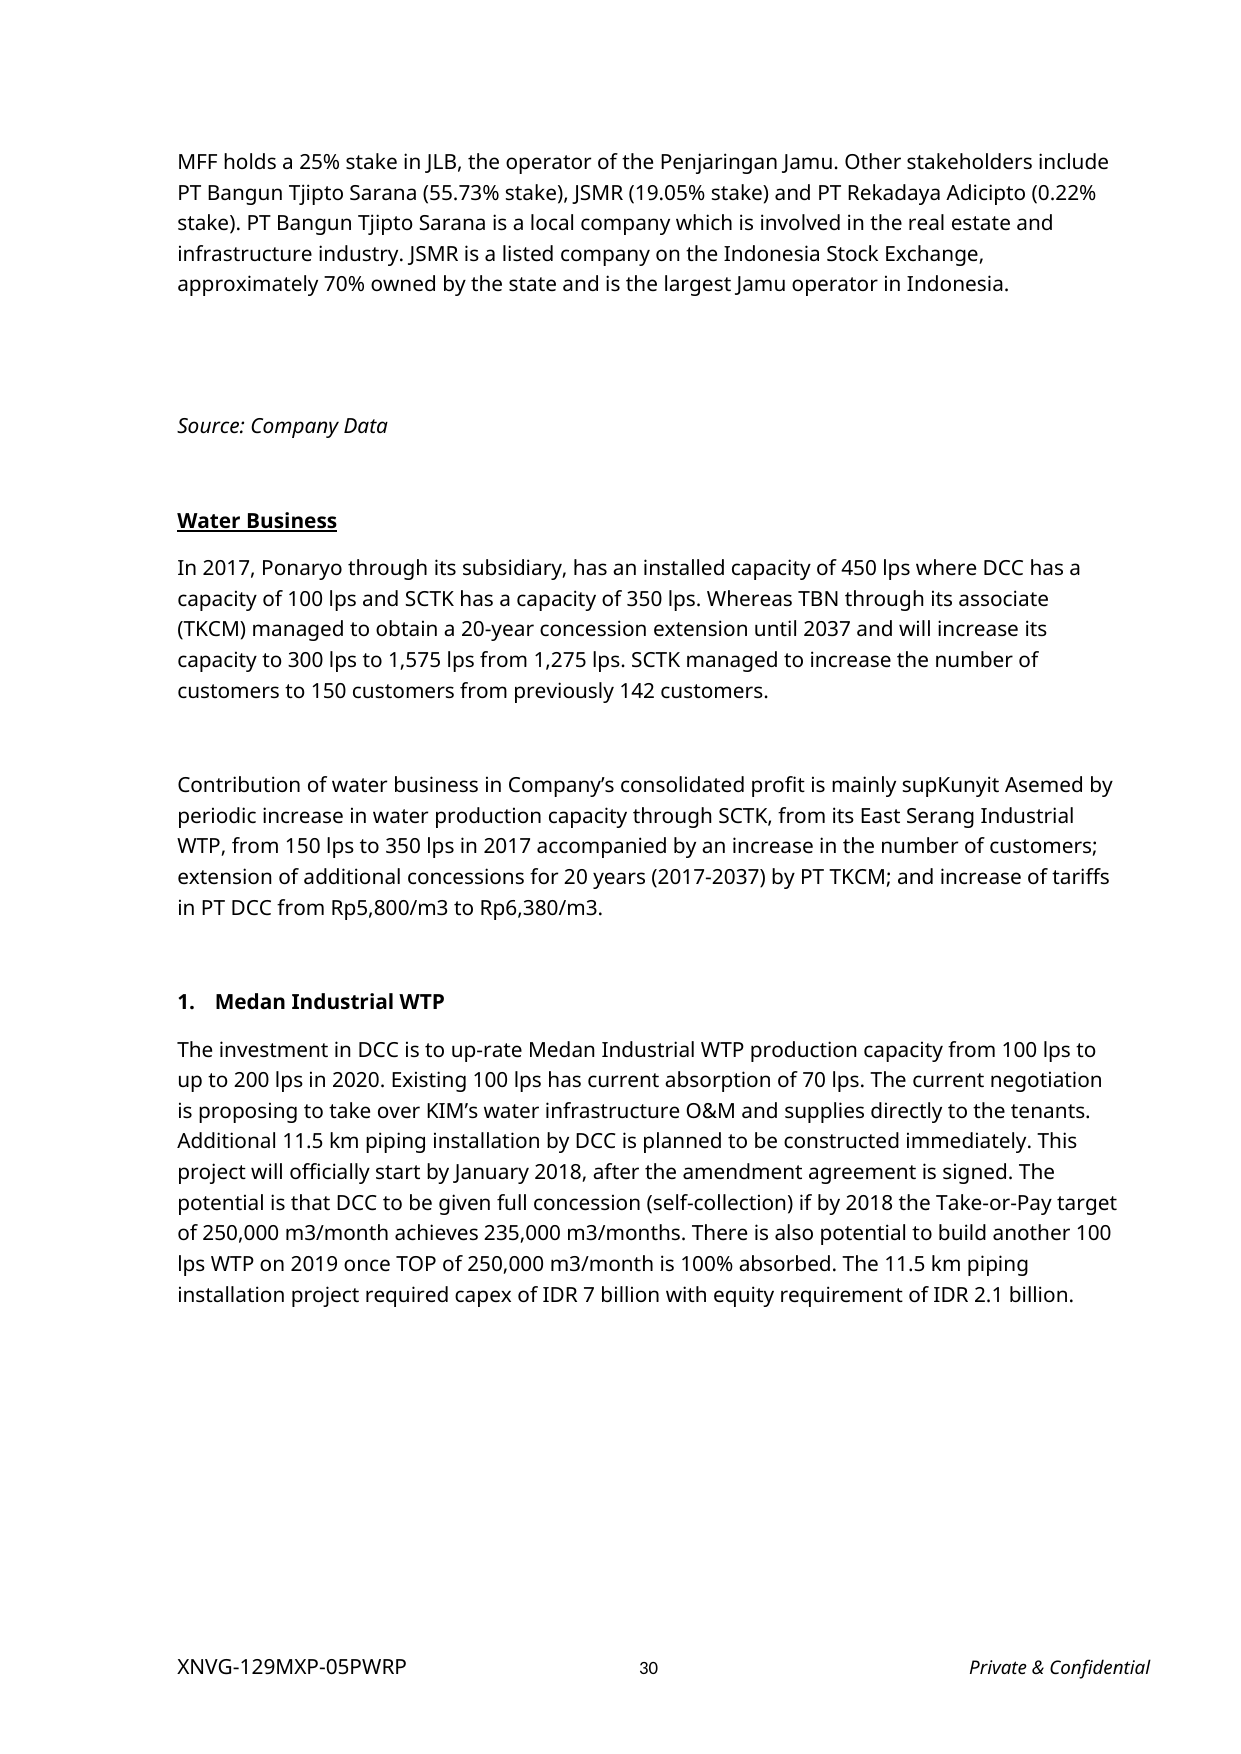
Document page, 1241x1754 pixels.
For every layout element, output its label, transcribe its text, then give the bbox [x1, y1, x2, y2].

text Source: Company Data [177, 411, 1122, 440]
text Water Business [177, 506, 1122, 534]
text MFF holds a 25% stake in JLB, the operator of the Penjaringan Jamu. Other stakeholders include PT Bangun Tjipto Sarana (55.73% stake), JSMR (19.05% stake) and PT Rekadaya Adicipto (0.22% stake). PT Bangun Tjipto Sarana is a local company which is involved in the real estate and infrastructure industry. JSMR is a listed company on the Indonesia Stock Exchange, approximately 70% owned by the state and is the largest Jamu operator in Indonesia. [177, 147, 1122, 298]
text Contribution of water business in Company’s consolidated profit is mainly supKunyit Asemed by periodic increase in water production capacity through SCTK, from its East Serang Industrial WTP, from 150 lps to 350 lps in 2017 accompanied by an increase in the number of customers; extension of additional concessions for 20 years (2017-2037) by PT TKCM; and increase of tariffs in PT DCC from Rp5,800/m3 to Rp6,380/m3. [177, 770, 1122, 921]
list Medan Industrial WTP [177, 987, 1122, 1016]
text In 2017, Ponaryo through its subsidiary, has an installed capacity of 450 lps where DCC has a capacity of 100 lps and SCTK has a capacity of 350 lps. Whereas TBN through its associate (TKCM) managed to obtain a 20-year concession extension until 2037 and will increase its capacity to 300 lps to 1,575 lps from 1,275 lps. SCTK managed to increase the number of customers to 150 customers from previously 142 customers. [177, 553, 1122, 704]
text The investment in DCC is to up-rate Medan Industrial WTP production capacity from 100 lps to up to 200 lps in 2020. Existing 100 lps has current absorption of 70 lps. The current negotiation is proposing to take over KIM’s water infrastructure O&M and supplies directly to the tenants. Additional 11.5 km piping installation by DCC is planned to be constructed immediately. This project will officially start by January 2018, after the amendment agreement is signed. The potential is that DCC to be given full concession (self-collection) if by 2018 the Take-or-Pay target of 250,000 m3/month achieves 235,000 m3/months. There is also potential to build another 100 lps WTP on 2019 once TOP of 250,000 m3/month is 100% absorbed. The 11.5 km piping installation project required capex of IDR 7 billion with equity requirement of IDR 2.1 billion. [177, 1035, 1122, 1308]
